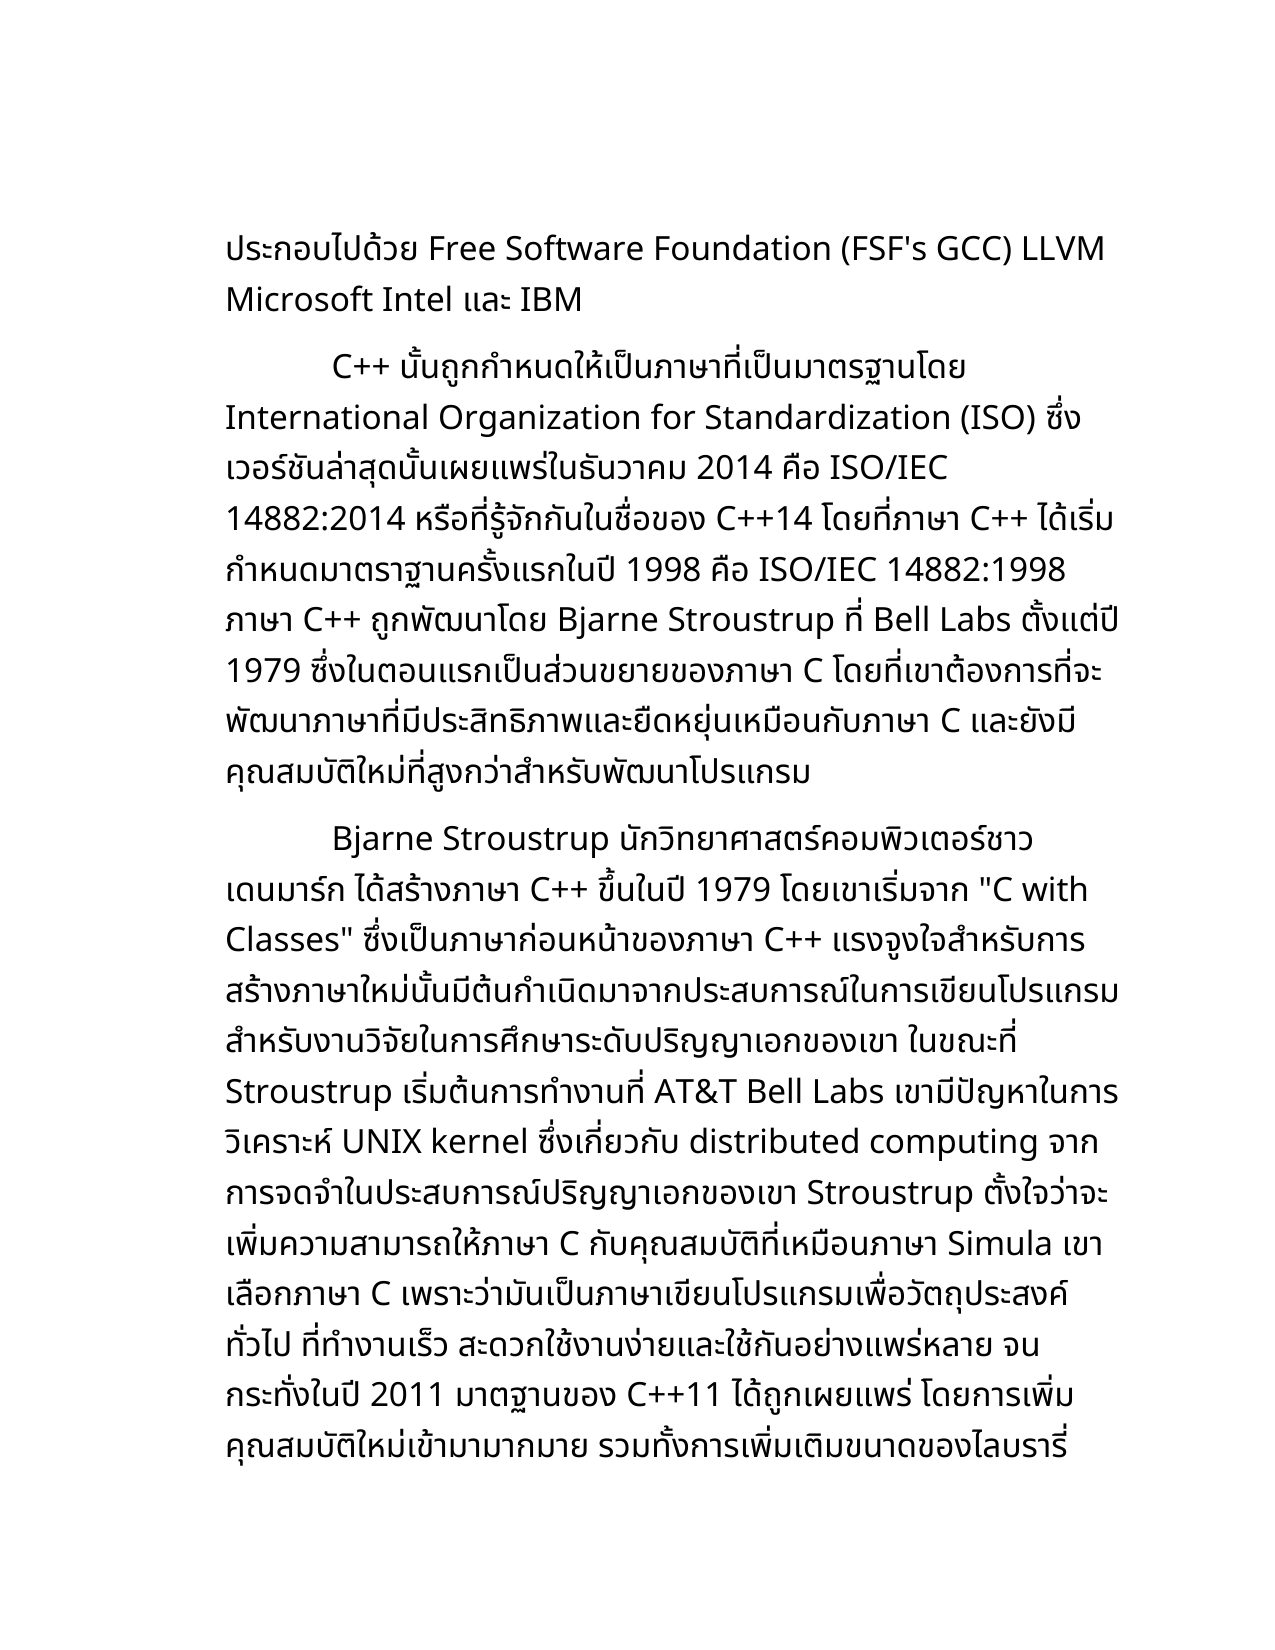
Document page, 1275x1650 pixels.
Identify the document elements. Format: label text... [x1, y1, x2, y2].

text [225, 815, 1125, 1472]
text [225, 225, 1125, 326]
text C++ นั้นถูกกำหนดให้เป็นภาษาที่เป็นมาตรฐานโดย International Organization for Standardization (ISO) ซึ่งเวอร์ชันล่าสุดนั้นเผยแพร่ในธันวาคม 2014 คือ ISO/IEC 14882:2014 หรือที่รู้จักกันในชื่อของ C++14 โดยที่ภาษา C++ ได้เริ่มกำหนดมาตราฐานครั้งแรกในปี 1998 คือ ISO/IEC 14882:1998 ภาษา C++ ถูกพัฒนาโดย Bjarne Stroustrup ที่ Bell Labs ตั้งแต่ปี 1979 ซึ่งในตอนแรกเป็นส่วนขยายของภาษา C โดยที่เขาต้องการที่จะพัฒนาภาษาที่มีประสิทธิภาพและยืดหยุ่นเหมือนกับภาษา C และยังมีคุณสมบัติใหม่ที่สูงกว่าสำหรับพัฒนาโปรแกรม [225, 343, 1125, 798]
